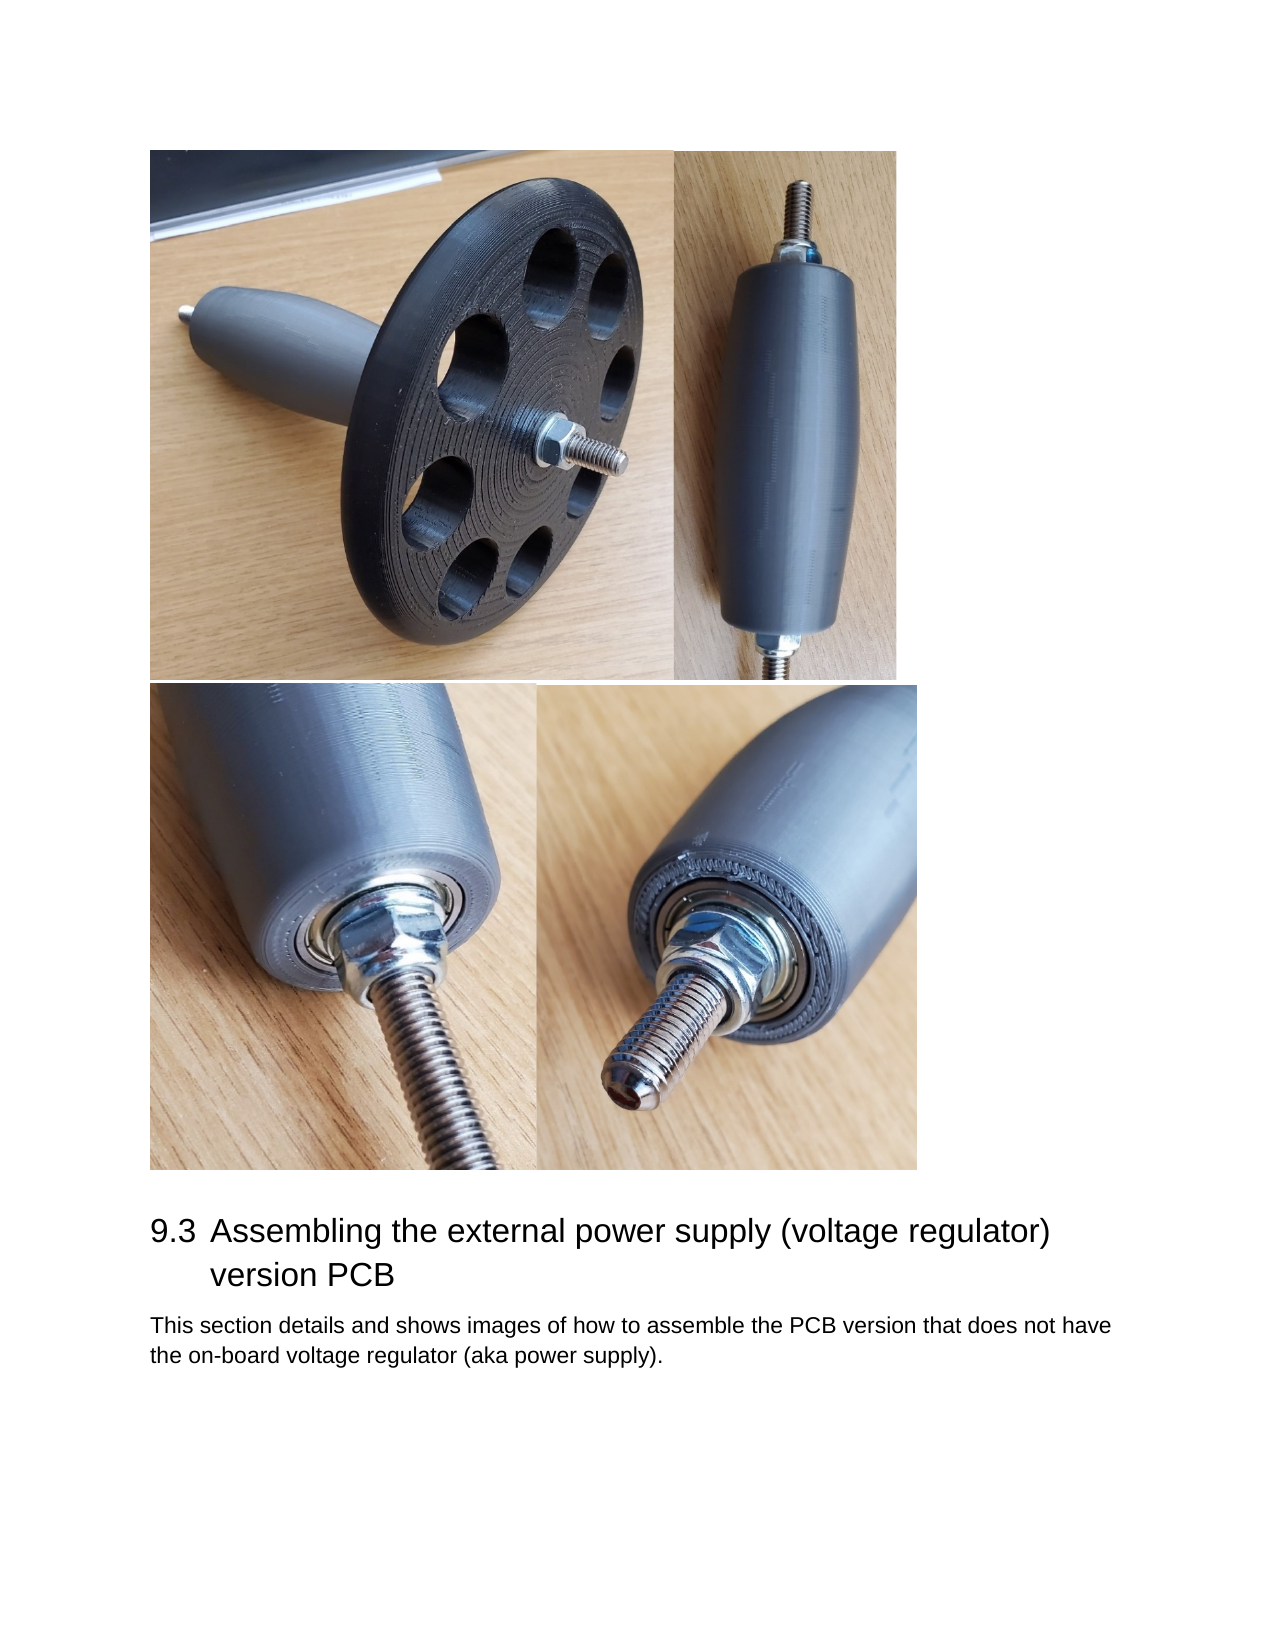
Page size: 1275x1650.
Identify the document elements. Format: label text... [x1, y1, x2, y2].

text This section details and shows images of how to assemble the PCB version that does not have the on-board voltage regulator (aka power supply). [150, 1312, 1125, 1368]
picture [150, 150, 897, 680]
subtitle Assembling the external power supply (voltage regulator) version PCB [150, 1211, 1125, 1293]
picture [150, 683, 917, 1170]
